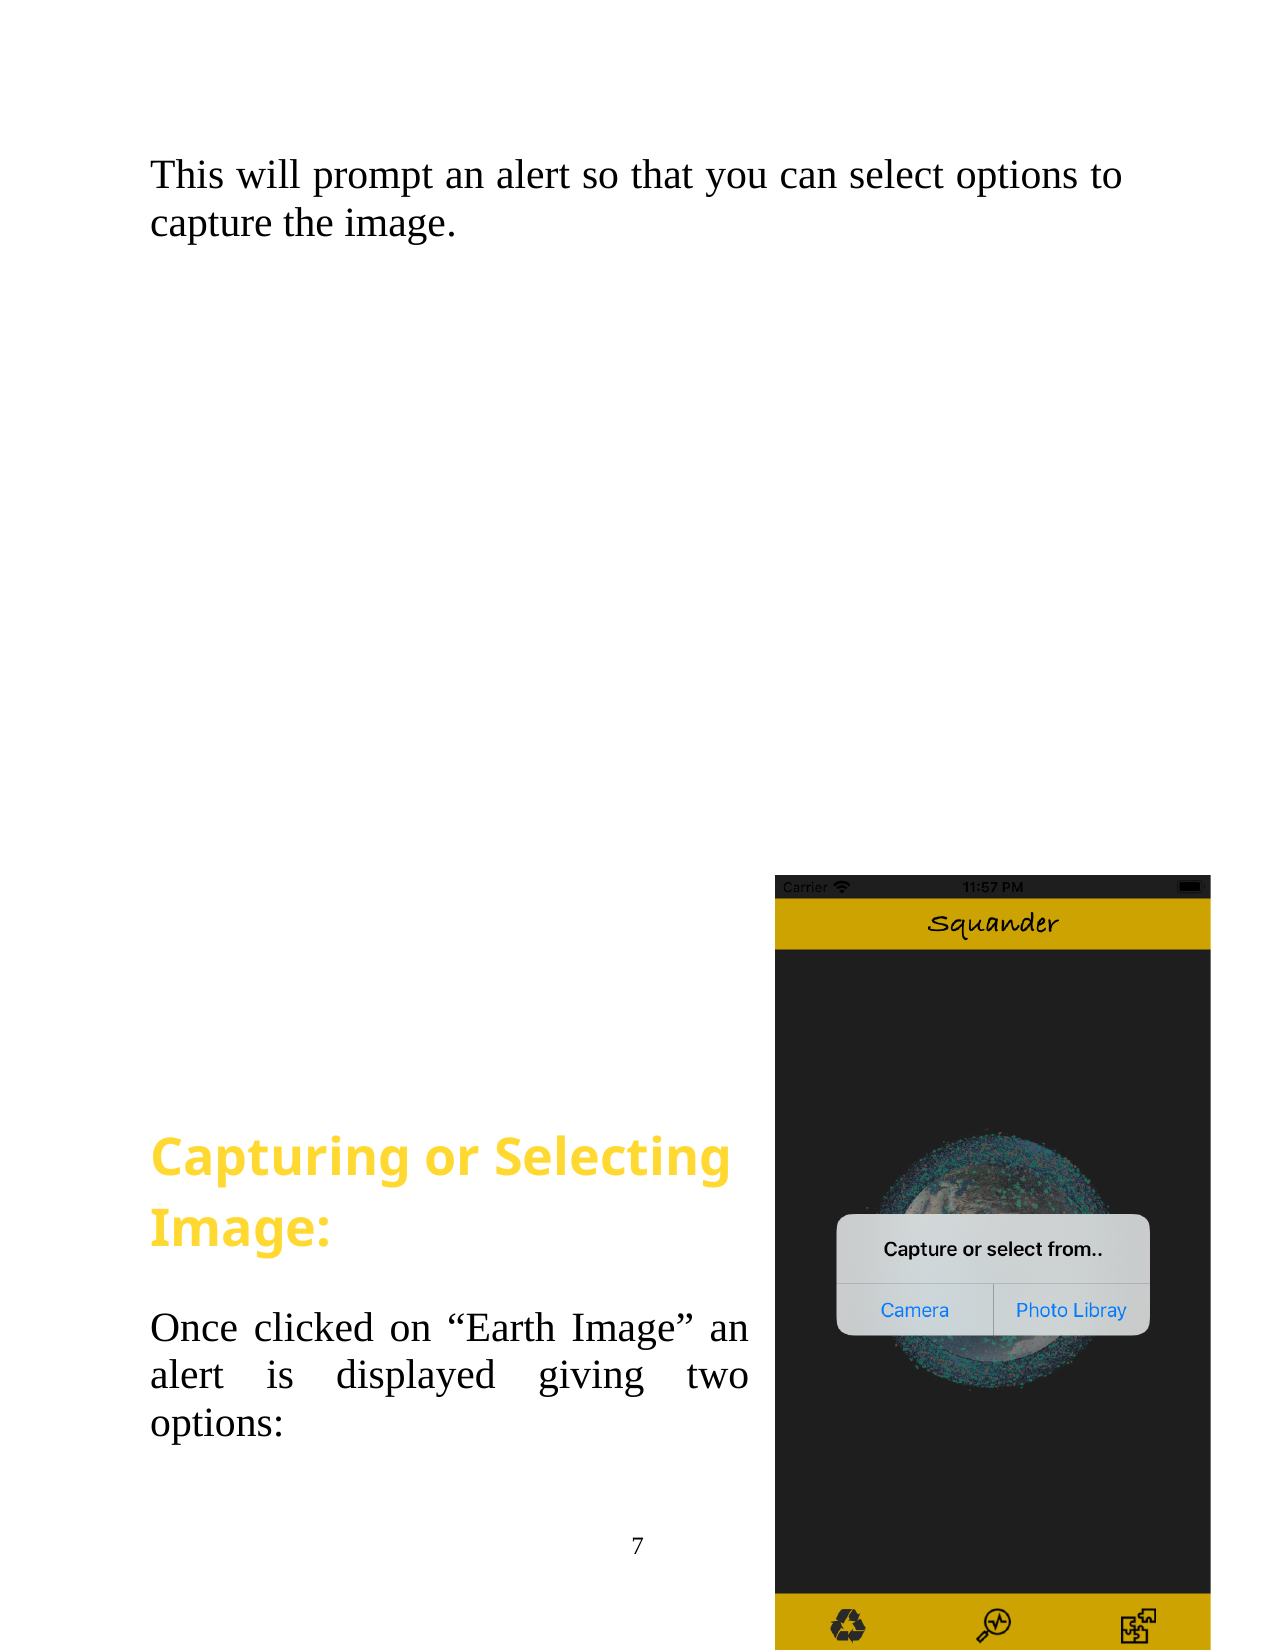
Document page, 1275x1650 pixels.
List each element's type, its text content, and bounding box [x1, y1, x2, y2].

text Once clicked on “Earth Image” an alert is displayed giving two options: [150, 1302, 775, 1446]
picture [775, 875, 1211, 1650]
text Capturing or Selecting Image: [150, 1119, 775, 1261]
